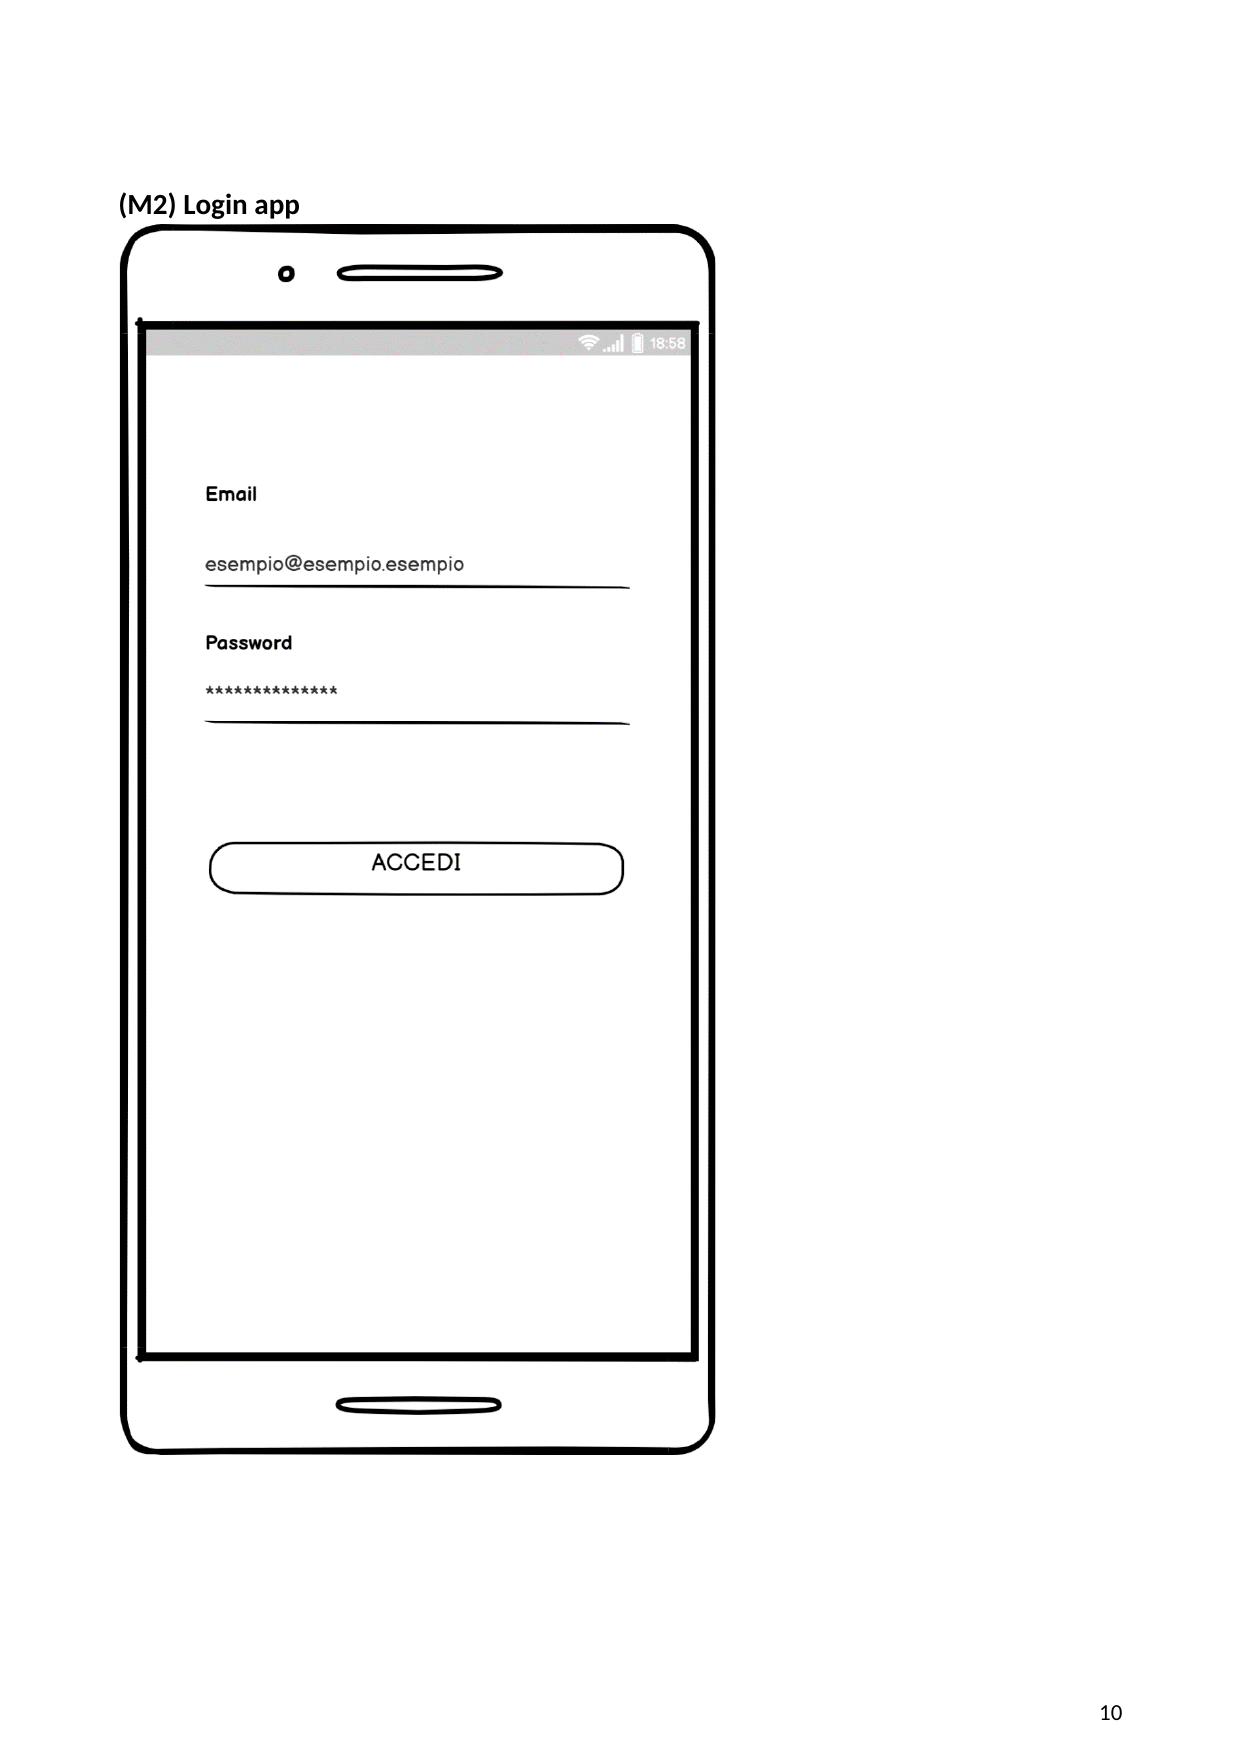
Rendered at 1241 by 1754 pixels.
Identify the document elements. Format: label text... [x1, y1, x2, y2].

text (M2) Login app [118, 186, 1122, 222]
picture [118, 224, 716, 1455]
